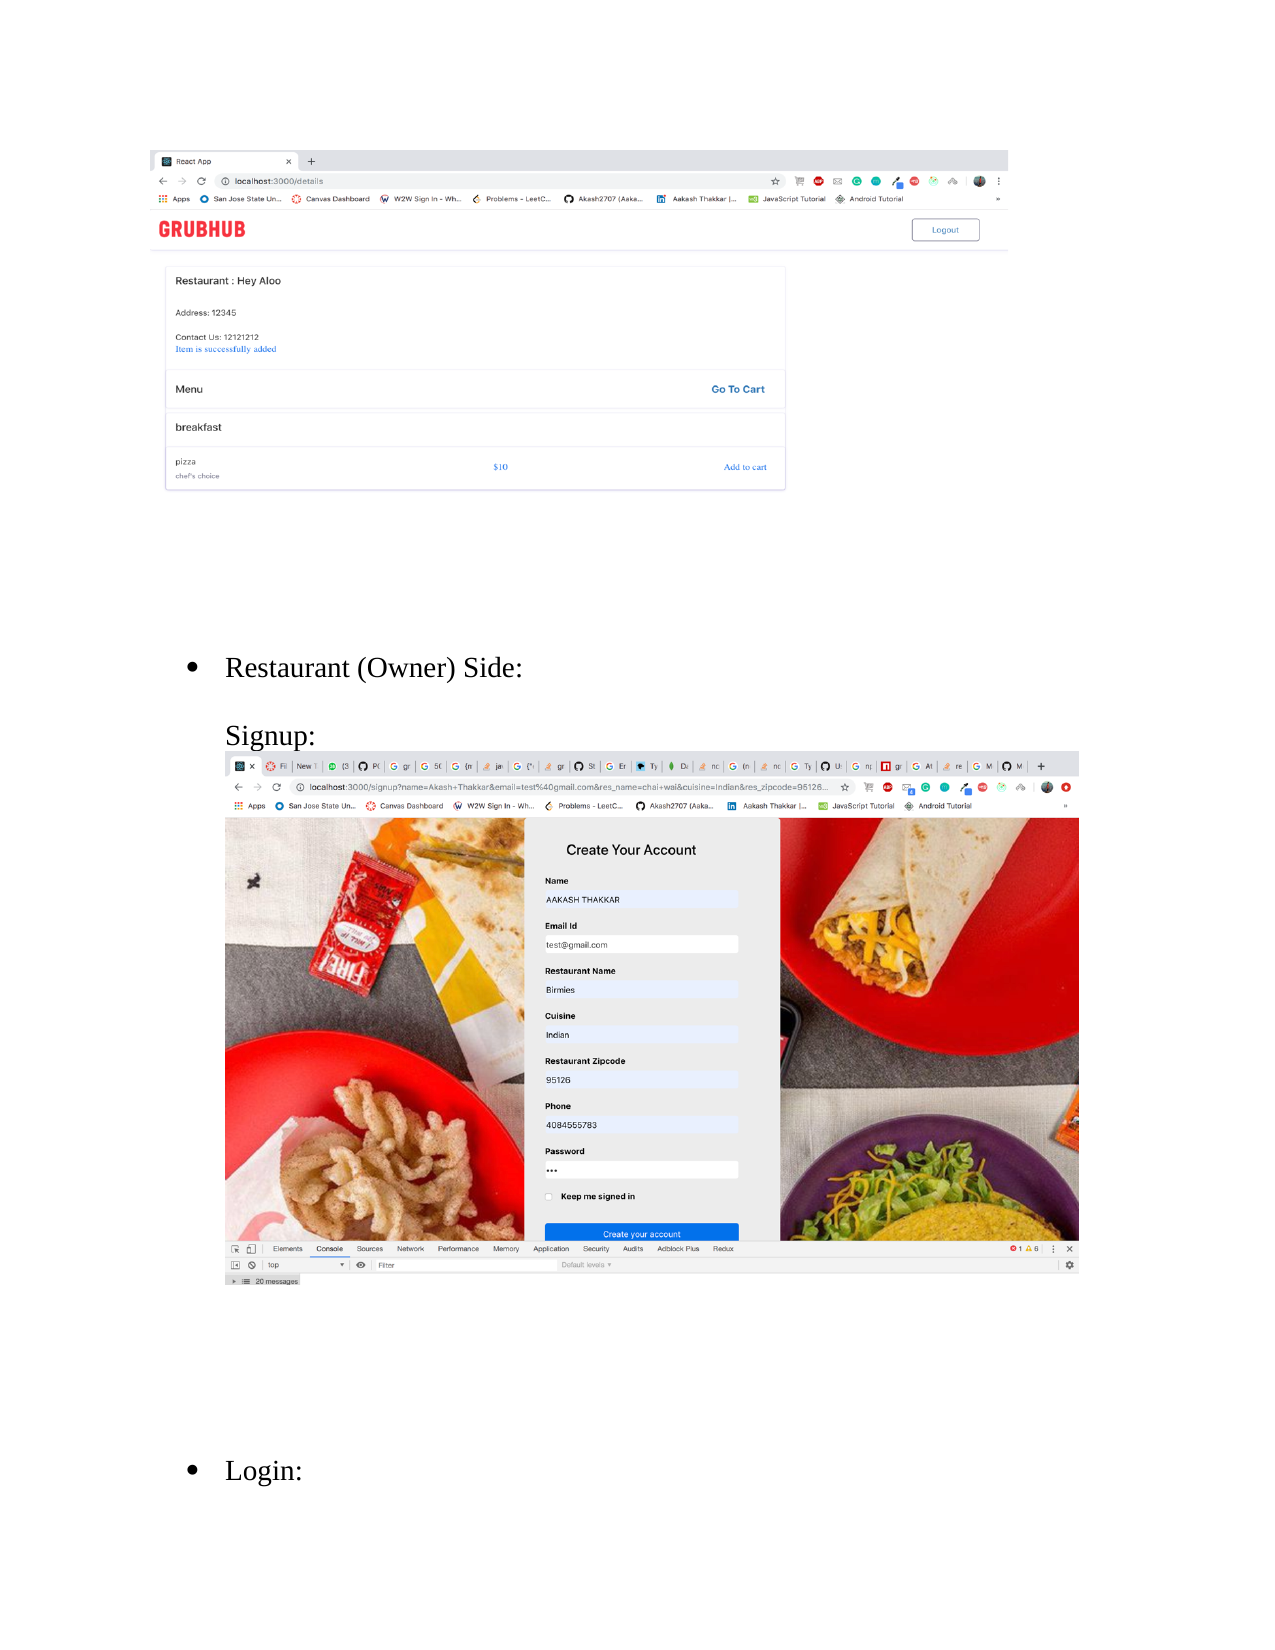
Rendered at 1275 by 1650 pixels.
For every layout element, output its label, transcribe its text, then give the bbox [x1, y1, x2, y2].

list Restaurant (Owner) Side: [187, 651, 1125, 684]
picture [150, 150, 1009, 651]
list Signup: [225, 718, 1125, 751]
list Login: [187, 1453, 1125, 1486]
picture [225, 751, 1079, 1285]
